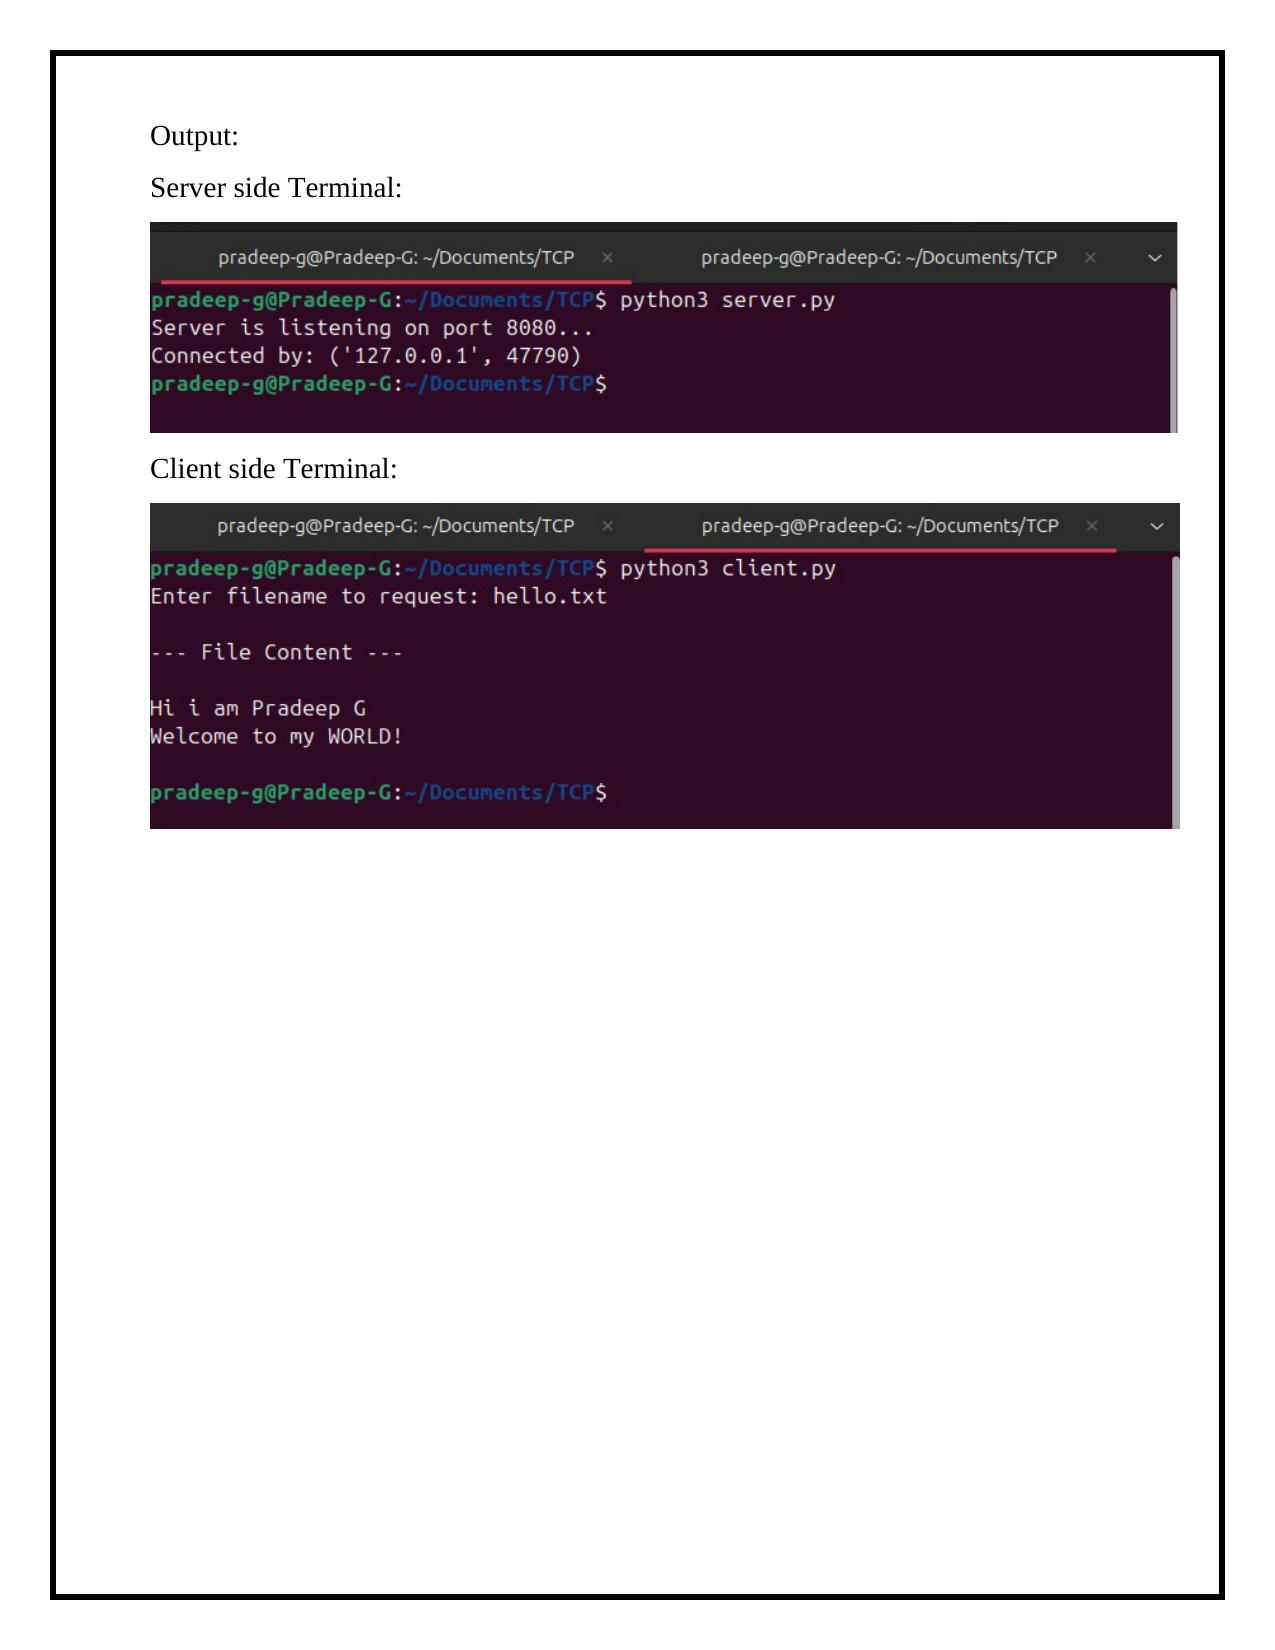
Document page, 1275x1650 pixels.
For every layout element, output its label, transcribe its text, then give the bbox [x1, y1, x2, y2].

text Output: [150, 118, 1125, 152]
picture [150, 503, 1180, 829]
text Server side Terminal: [150, 170, 1125, 204]
text Client side Terminal: [150, 451, 1125, 484]
picture [150, 222, 1178, 433]
